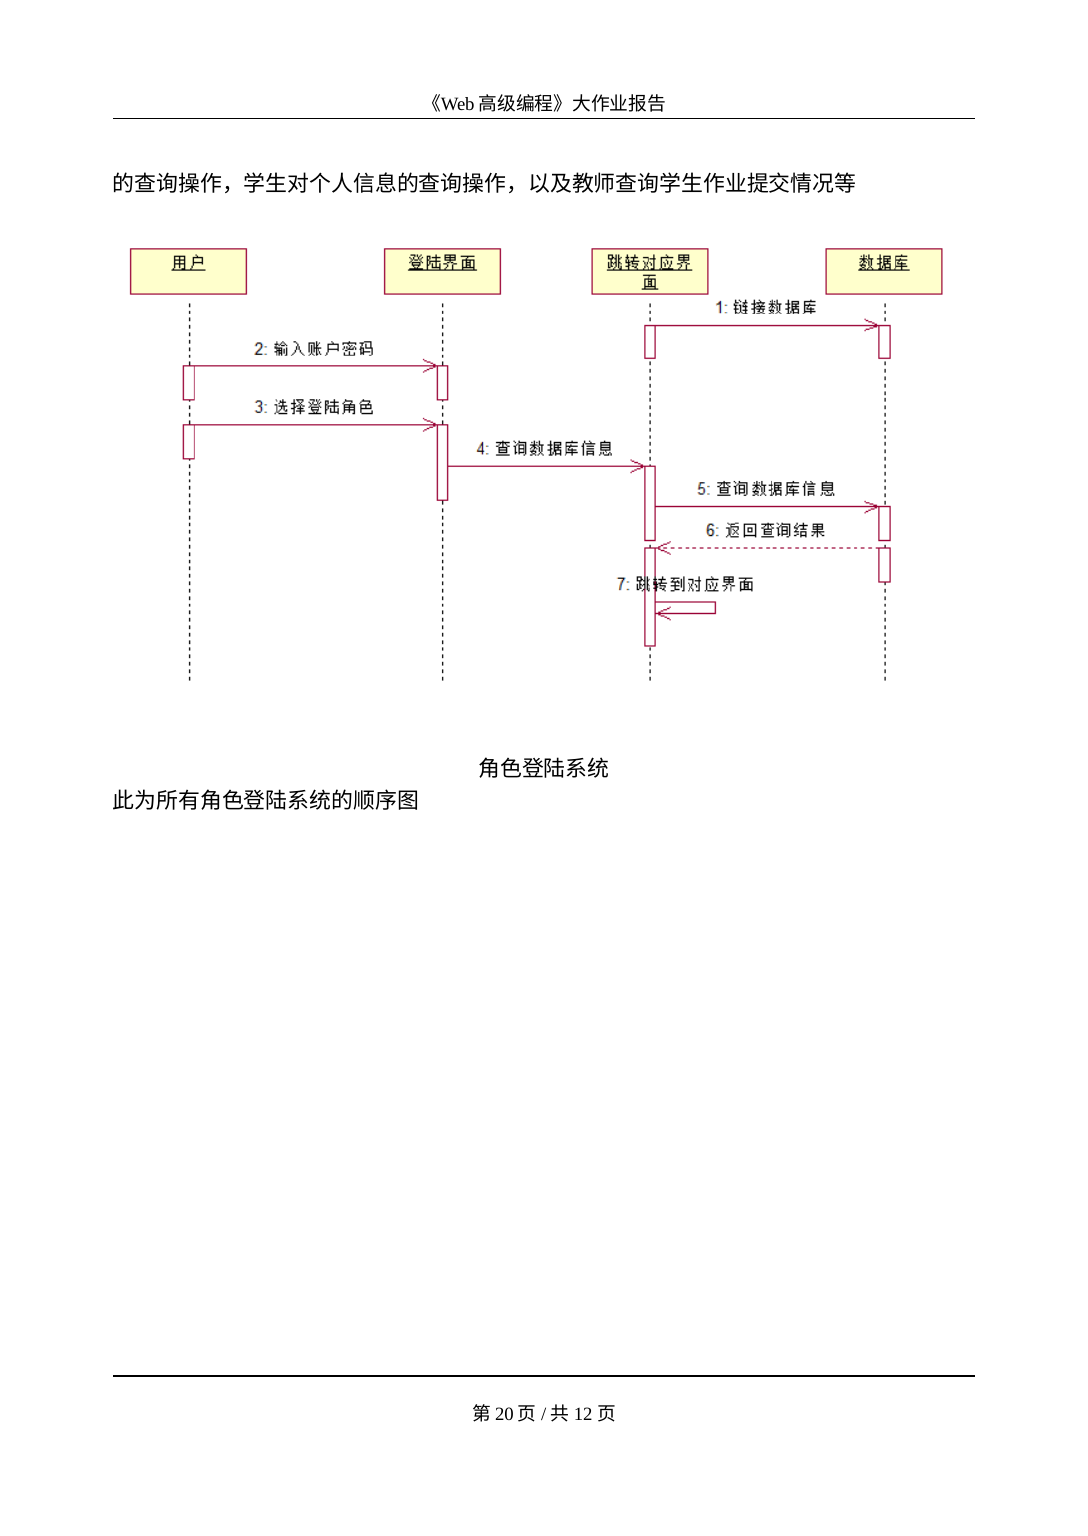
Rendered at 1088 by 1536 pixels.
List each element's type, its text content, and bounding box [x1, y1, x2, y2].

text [112, 166, 975, 198]
text 此为所有角色登陆系统的顺序图 [112, 783, 975, 816]
picture [112, 230, 978, 731]
text 角色登陆系统 [112, 751, 975, 783]
